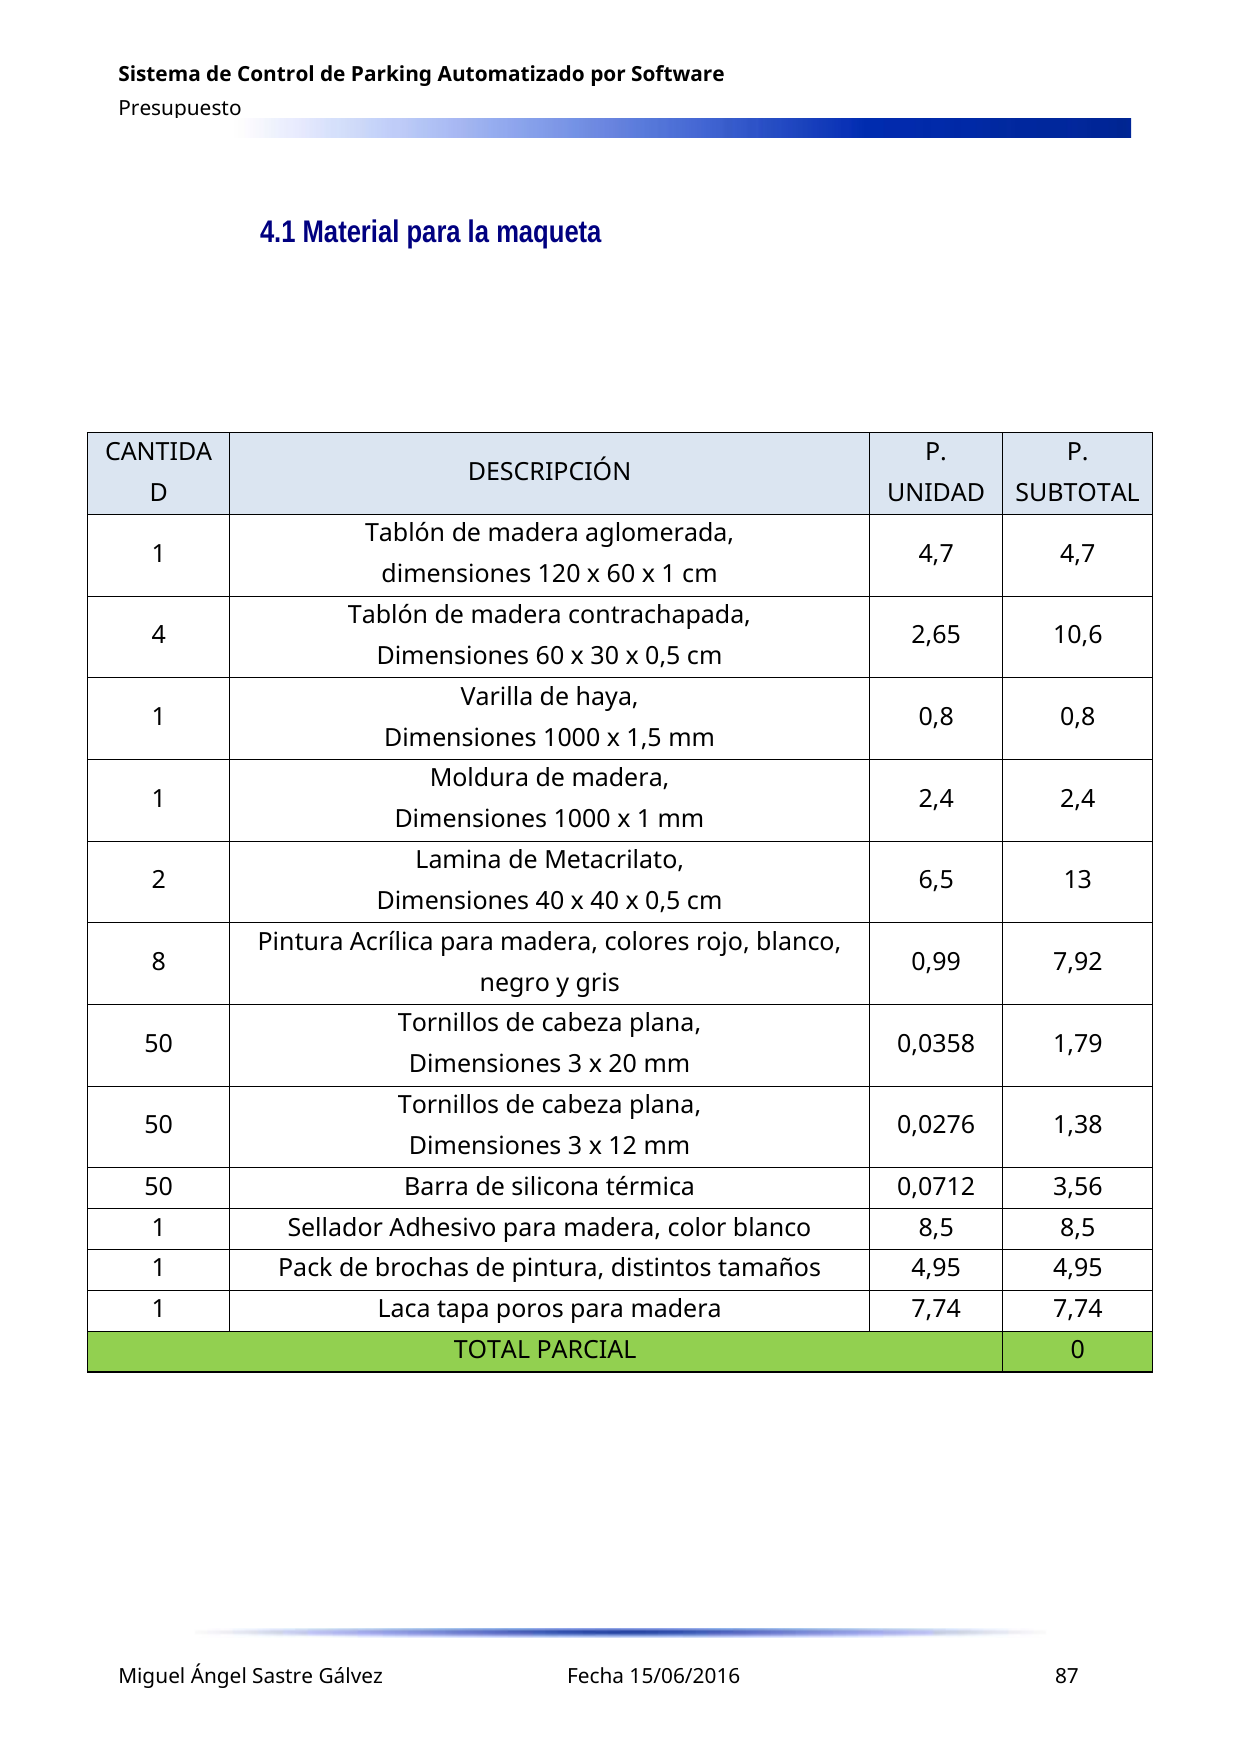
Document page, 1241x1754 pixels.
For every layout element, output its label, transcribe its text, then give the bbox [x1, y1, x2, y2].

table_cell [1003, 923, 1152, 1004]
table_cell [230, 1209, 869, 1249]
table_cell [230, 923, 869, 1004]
table_cell 2,65 [870, 597, 1002, 677]
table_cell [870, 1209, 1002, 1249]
table_cell Varilla de haya, Dimensiones 1000 x 1,5 mm [230, 678, 869, 759]
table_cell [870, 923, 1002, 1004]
picture [183, 1628, 1052, 1637]
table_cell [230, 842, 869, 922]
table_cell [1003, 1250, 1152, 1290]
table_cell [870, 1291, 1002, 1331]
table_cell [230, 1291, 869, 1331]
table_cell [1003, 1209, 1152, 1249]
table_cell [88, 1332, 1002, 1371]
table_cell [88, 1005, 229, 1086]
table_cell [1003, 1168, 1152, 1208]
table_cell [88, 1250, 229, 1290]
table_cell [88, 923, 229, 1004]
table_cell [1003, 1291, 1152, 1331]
table_header P. UNIDAD [870, 433, 1002, 514]
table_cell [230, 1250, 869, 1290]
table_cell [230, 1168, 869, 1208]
table_cell 4 [88, 597, 229, 677]
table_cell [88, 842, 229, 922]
table_cell 10,6 [1003, 597, 1152, 677]
table_cell Moldura de madera, Dimensiones 1000 x 1 mm [230, 760, 869, 841]
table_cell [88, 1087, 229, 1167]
table_cell 0,8 [1003, 678, 1152, 759]
table_header DESCRIPCIÓN [230, 433, 869, 514]
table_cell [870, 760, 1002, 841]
table_cell 4,7 [870, 515, 1002, 596]
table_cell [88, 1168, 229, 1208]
table_cell 1 [88, 678, 229, 759]
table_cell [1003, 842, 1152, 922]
subtitle 4.1 Material para la maqueta [260, 213, 1063, 249]
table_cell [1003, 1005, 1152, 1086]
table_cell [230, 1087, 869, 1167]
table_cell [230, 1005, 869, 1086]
table_cell 1 [88, 515, 229, 596]
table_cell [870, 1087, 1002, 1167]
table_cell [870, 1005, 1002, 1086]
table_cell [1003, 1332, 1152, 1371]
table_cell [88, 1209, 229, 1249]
picture [93, 118, 1130, 137]
table_cell 4,7 [1003, 515, 1152, 596]
table_cell Tablón de madera aglomerada, dimensiones 120 x 60 x 1 cm [230, 515, 869, 596]
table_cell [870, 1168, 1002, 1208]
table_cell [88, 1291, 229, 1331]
table_cell Tablón de madera contrachapada, Dimensiones 60 x 30 x 0,5 cm [230, 597, 869, 677]
table_cell 1 [88, 760, 229, 841]
table_header CANTIDAD [88, 433, 229, 514]
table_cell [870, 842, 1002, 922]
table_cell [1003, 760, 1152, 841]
table_header P. SUBTOTAL [1003, 433, 1152, 514]
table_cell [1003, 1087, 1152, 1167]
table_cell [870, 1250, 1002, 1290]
table_cell 0,8 [870, 678, 1002, 759]
